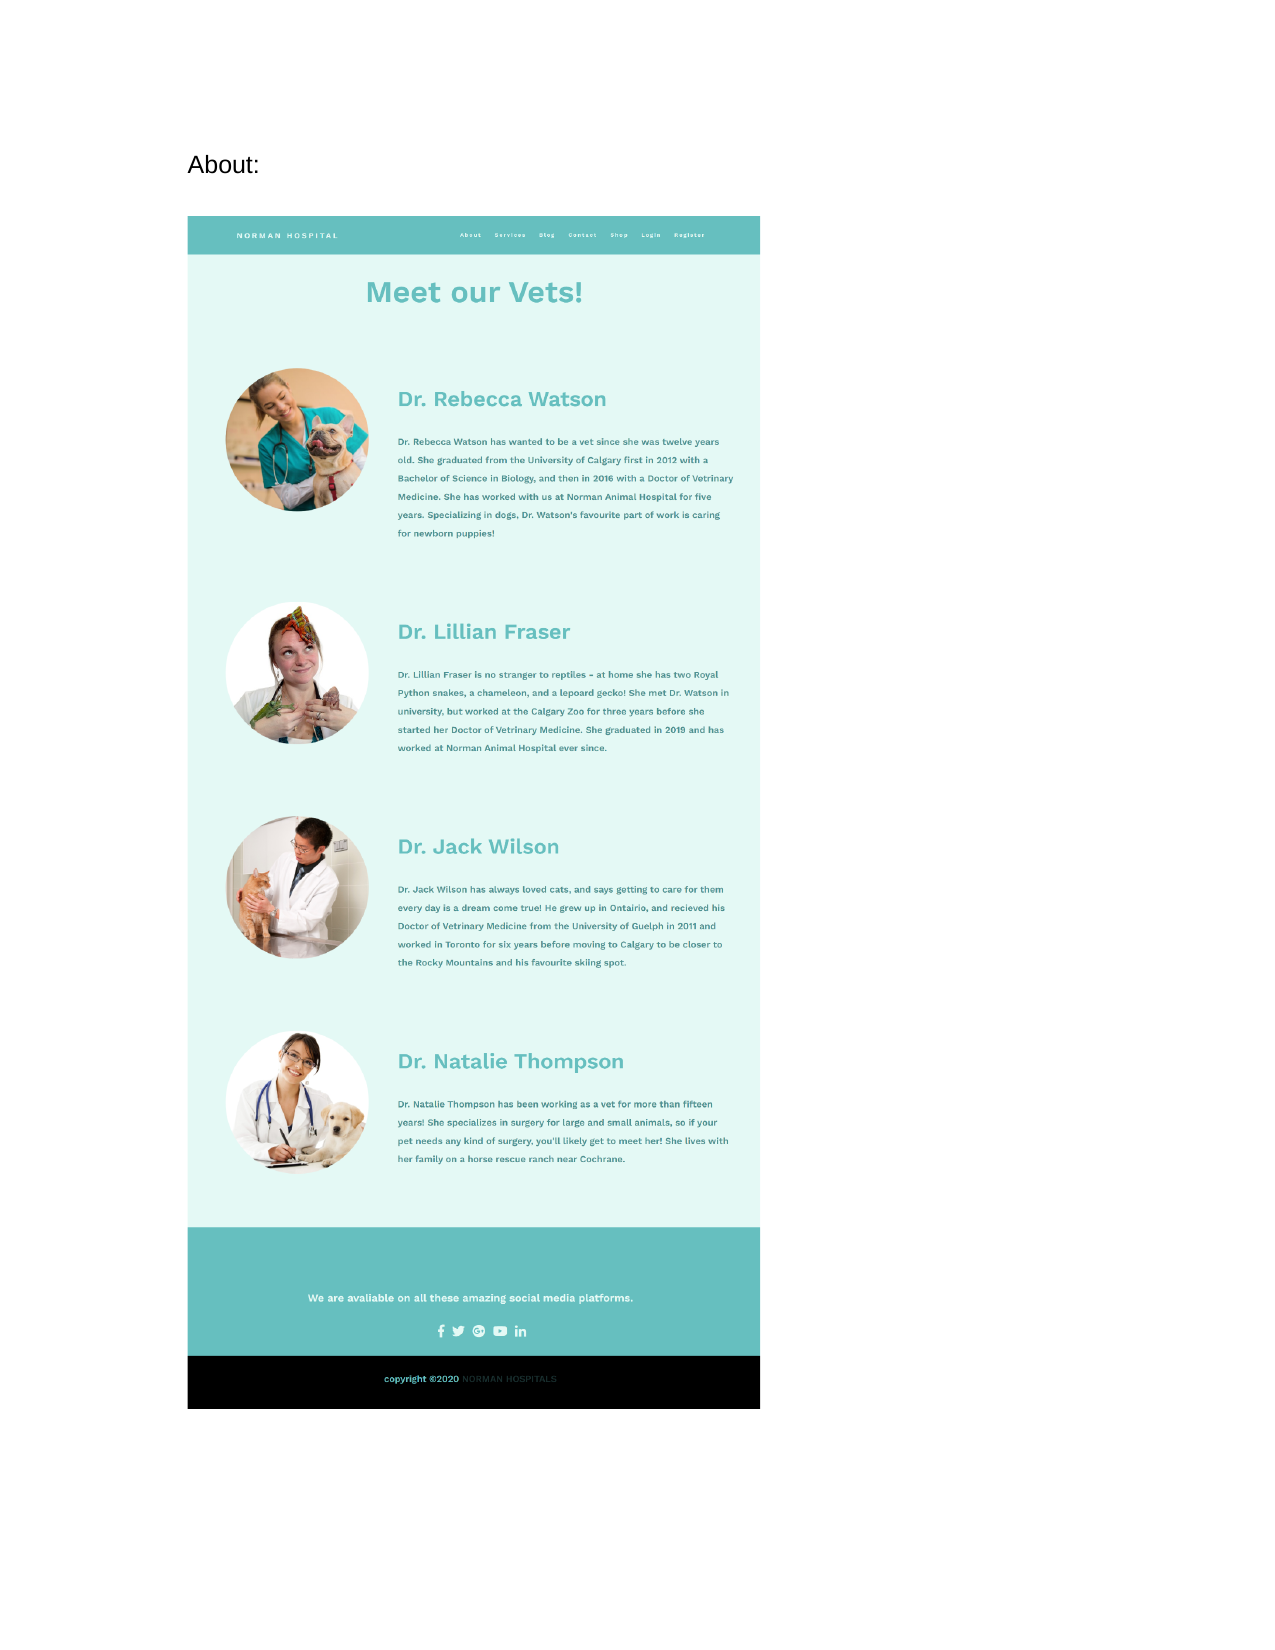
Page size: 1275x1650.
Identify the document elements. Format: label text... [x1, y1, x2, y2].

picture [187, 216, 761, 1409]
text About: [187, 150, 1125, 179]
